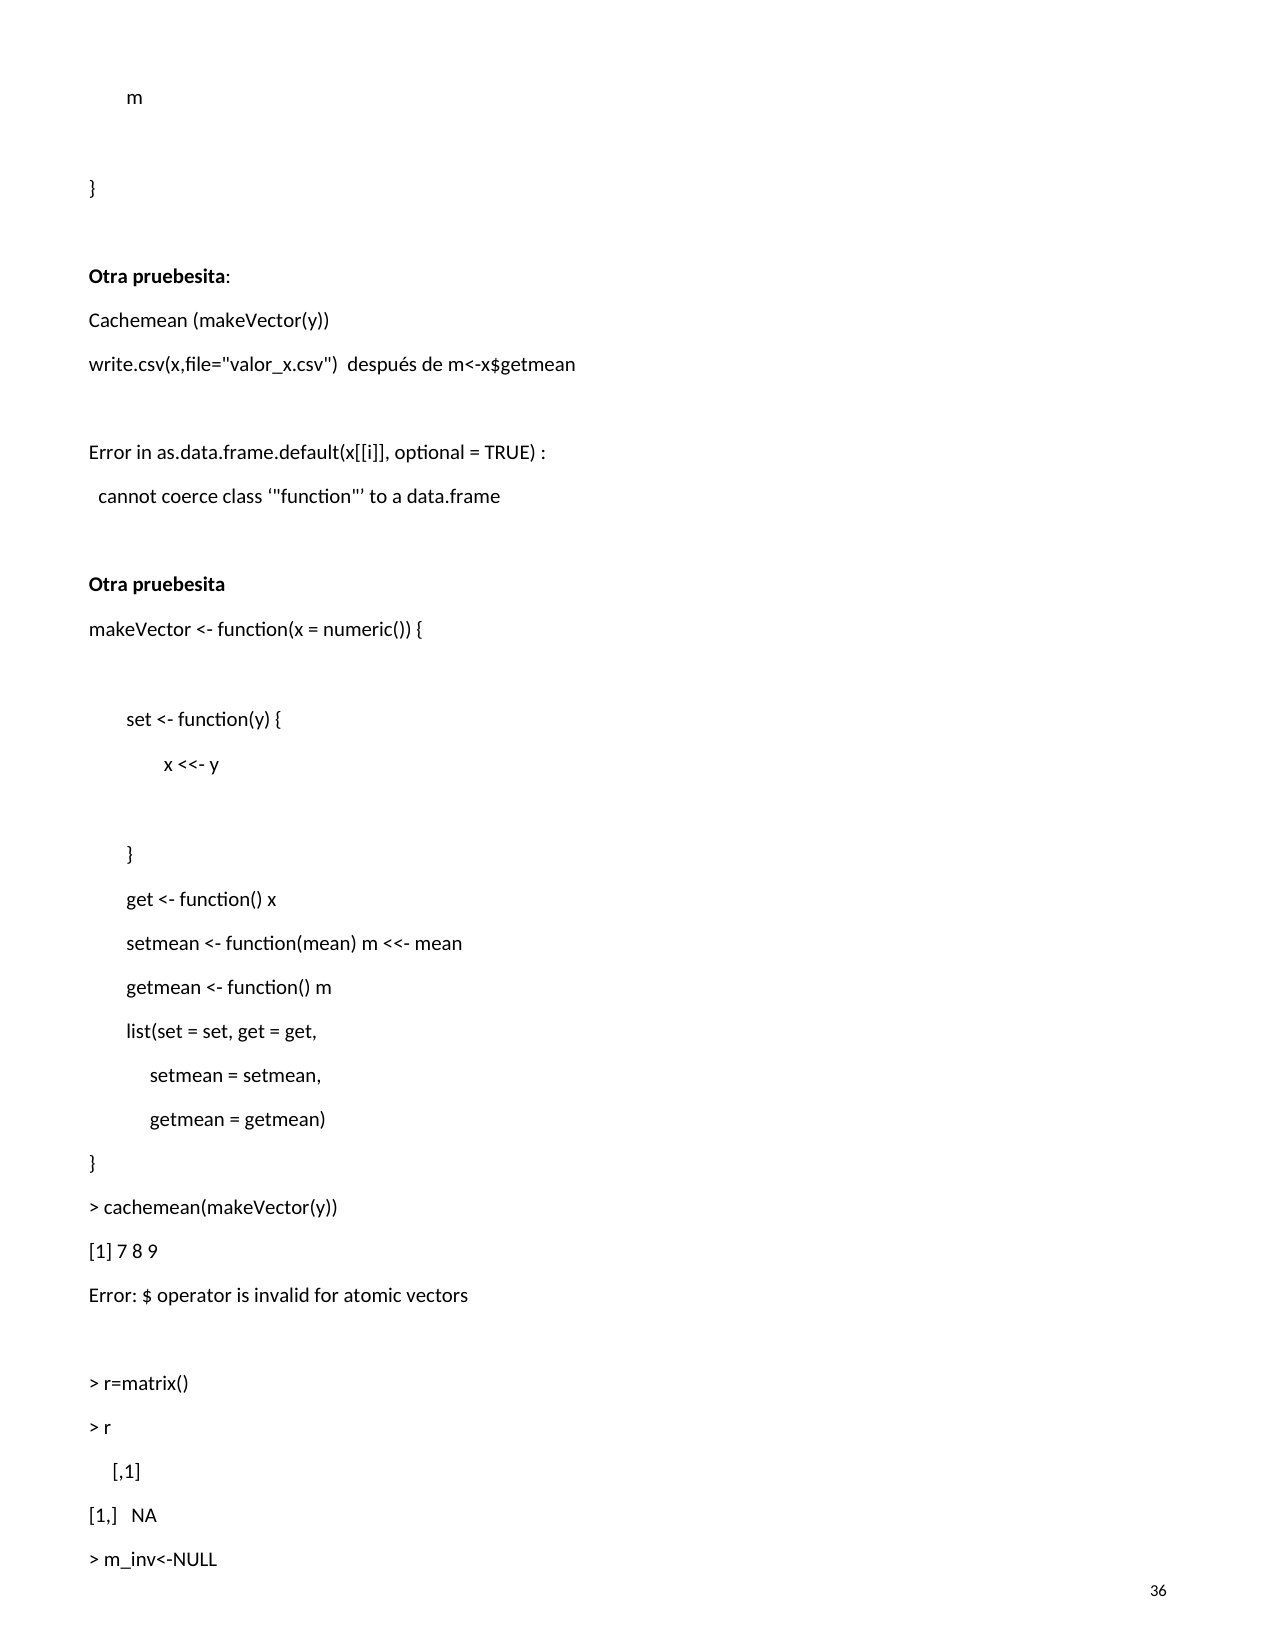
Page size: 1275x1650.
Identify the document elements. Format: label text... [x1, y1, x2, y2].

text [,1] [89, 1458, 1167, 1484]
text getmean = getmean) [89, 1106, 1167, 1131]
text > r [89, 1414, 1167, 1440]
text cannot coerce class ‘"function"’ to a data.frame [89, 483, 1167, 509]
text Error in as.data.frame.default(x[[i]], optional = TRUE) : [89, 439, 1167, 465]
text set <- function(y) { [89, 707, 1167, 732]
text setmean <- function(mean) m <<- mean [89, 930, 1167, 955]
text x <<- y [89, 751, 1167, 776]
text Cachemean (makeVector(y)) [89, 307, 1167, 333]
text > cachemean(makeVector(y)) [89, 1194, 1167, 1219]
text } [89, 1150, 1167, 1176]
text setmean = setmean, [89, 1062, 1167, 1087]
text > r=matrix() [89, 1370, 1167, 1396]
text } [89, 175, 1167, 201]
text Error: $ operator is invalid for atomic vectors [89, 1282, 1167, 1308]
text getmean <- function() m [89, 974, 1167, 999]
text > m_inv<-NULL [89, 1547, 1167, 1572]
text makeVector <- function(x = numeric()) { [89, 616, 1167, 641]
text Otra pruebesita: [89, 263, 1167, 289]
text write.csv(x,file="valor_x.csv") después de m<-x$getmean [89, 351, 1167, 377]
text [1,] NA [89, 1503, 1167, 1528]
text Otra pruebesita [89, 572, 1167, 597]
text m [89, 84, 1167, 110]
text list(set = set, get = get, [89, 1018, 1167, 1043]
text [1] 7 8 9 [89, 1238, 1167, 1264]
text } [89, 842, 1167, 867]
text get <- function() x [89, 886, 1167, 911]
